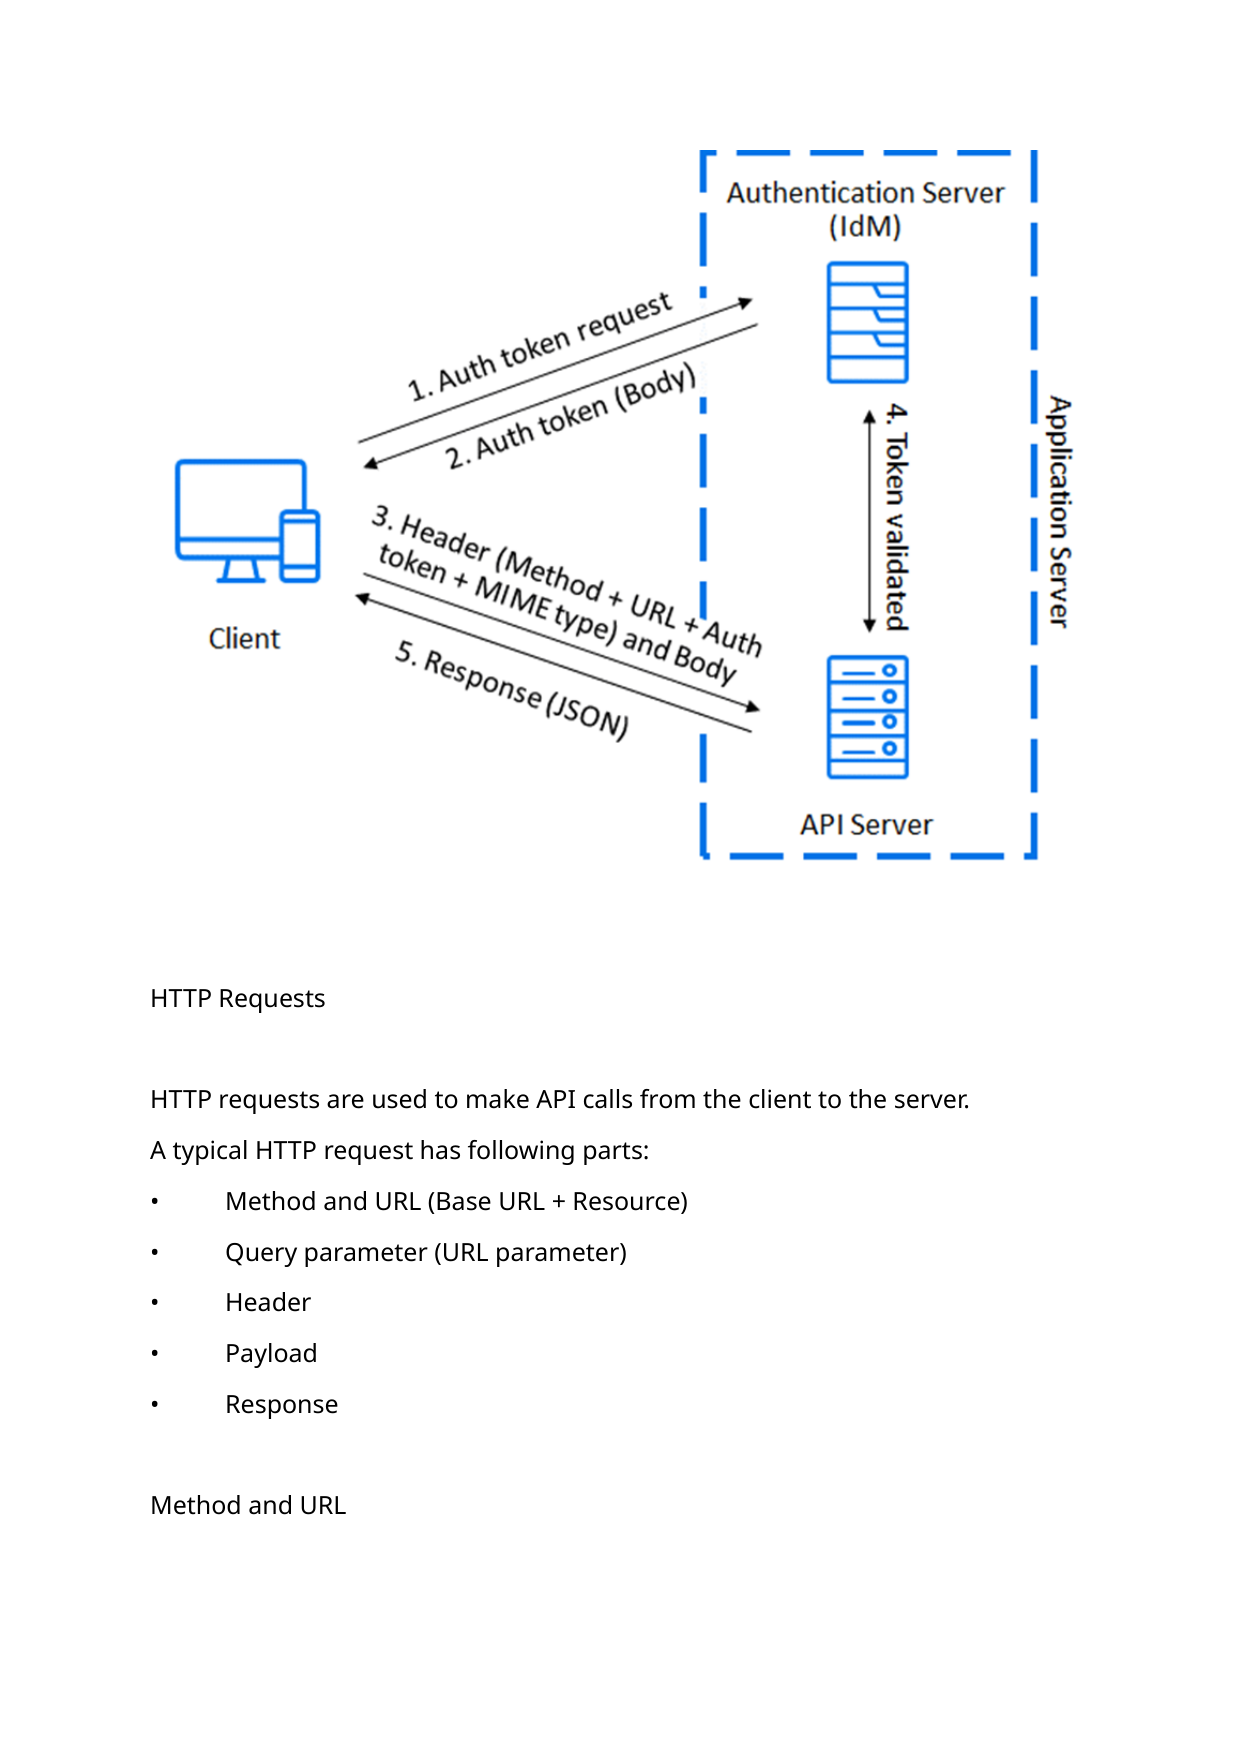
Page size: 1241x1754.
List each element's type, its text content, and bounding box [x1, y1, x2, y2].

text A typical HTTP request has following parts: [150, 1133, 1090, 1167]
text HTTP requests are used to make API calls from the client to the server. [150, 1082, 1090, 1116]
picture [150, 150, 1091, 863]
text Method and URL [150, 1488, 1090, 1522]
text HTTP Requests [150, 981, 1090, 1014]
text • Header [150, 1285, 1090, 1319]
text • Response [150, 1386, 1090, 1420]
text • Method and URL (Base URL + Resource) [150, 1183, 1090, 1217]
text • Payload [150, 1336, 1090, 1370]
text • Query parameter (URL parameter) [150, 1234, 1090, 1268]
